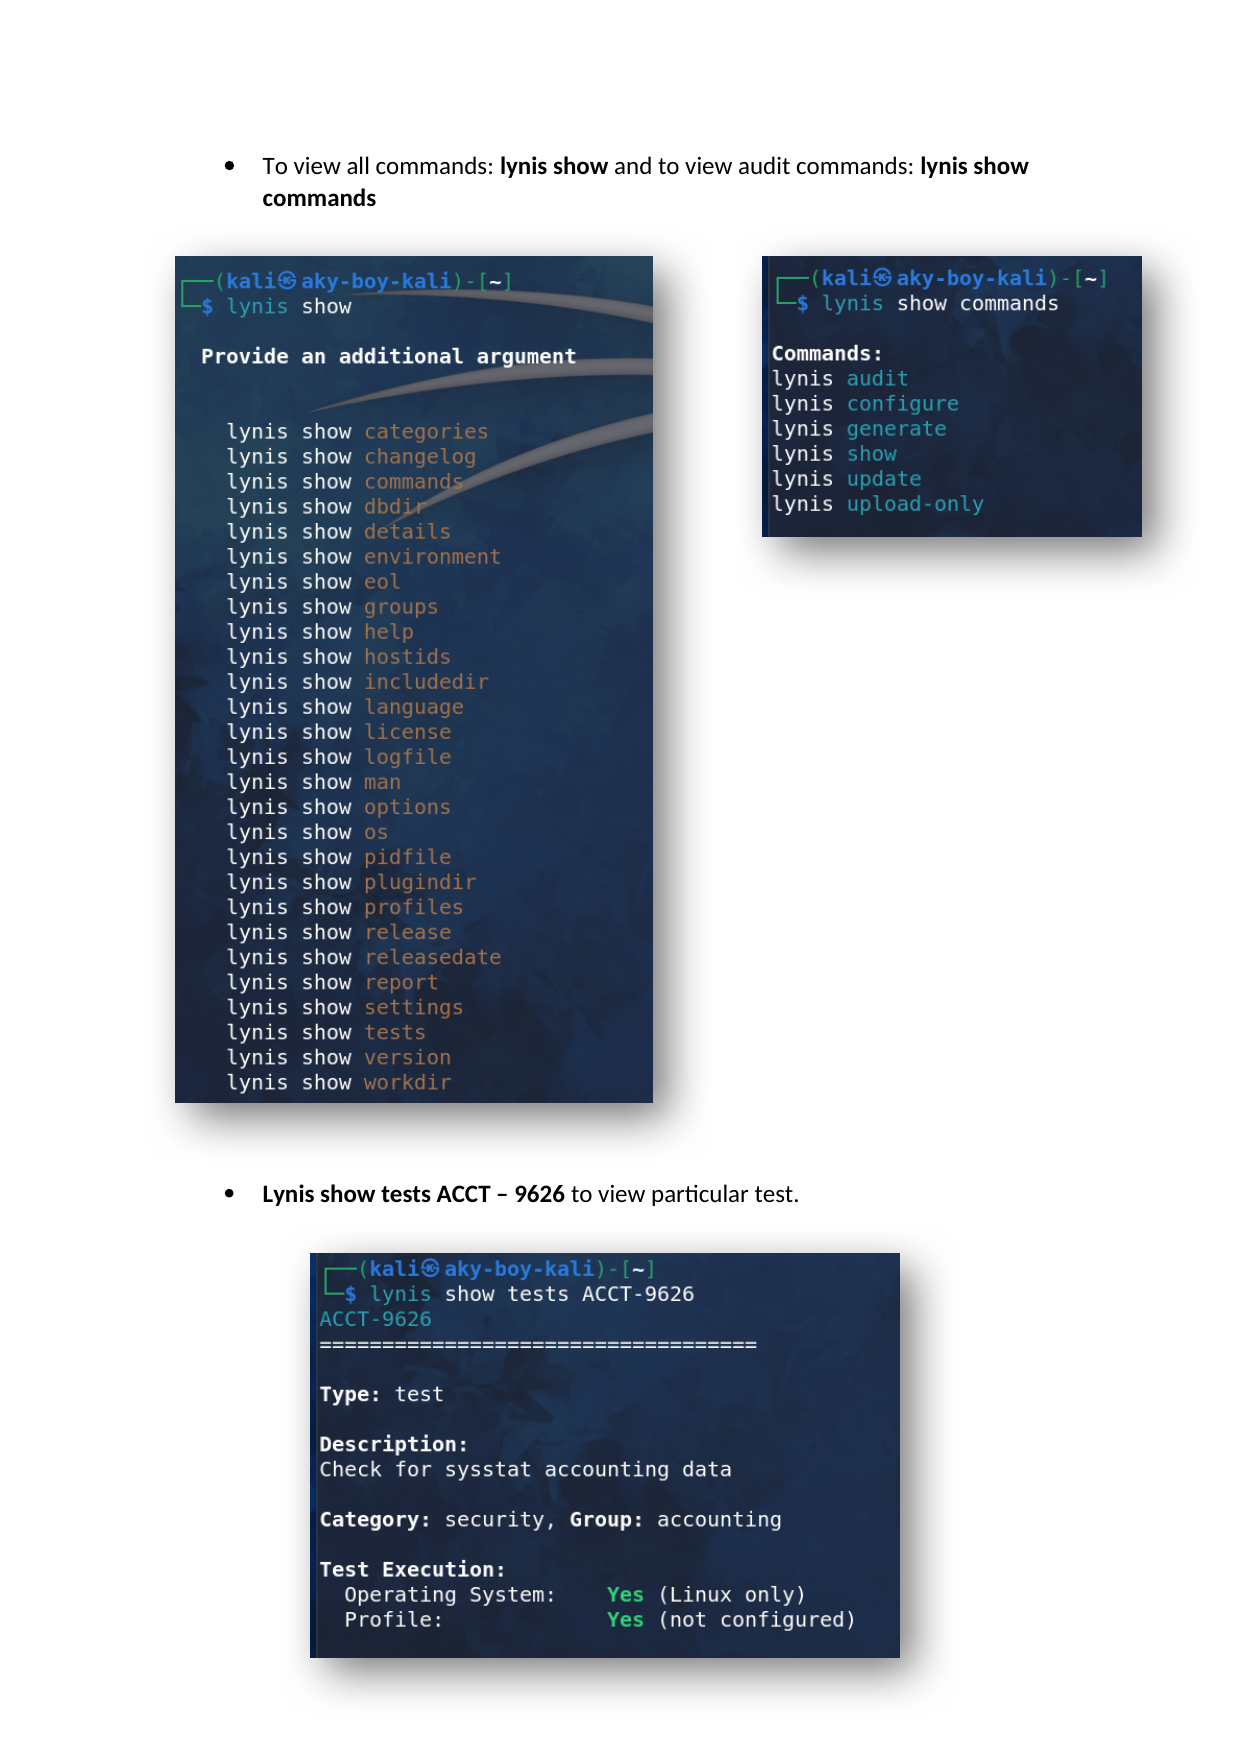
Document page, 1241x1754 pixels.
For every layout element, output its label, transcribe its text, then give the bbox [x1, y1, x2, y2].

picture [762, 256, 1142, 537]
list Lynis show tests ACCT – 9626 to view particular test. [225, 1178, 1090, 1208]
picture [310, 1253, 900, 1658]
list To view all commands: lynis show and to view audit commands: lynis show commands [225, 150, 1090, 213]
picture [175, 256, 653, 1103]
